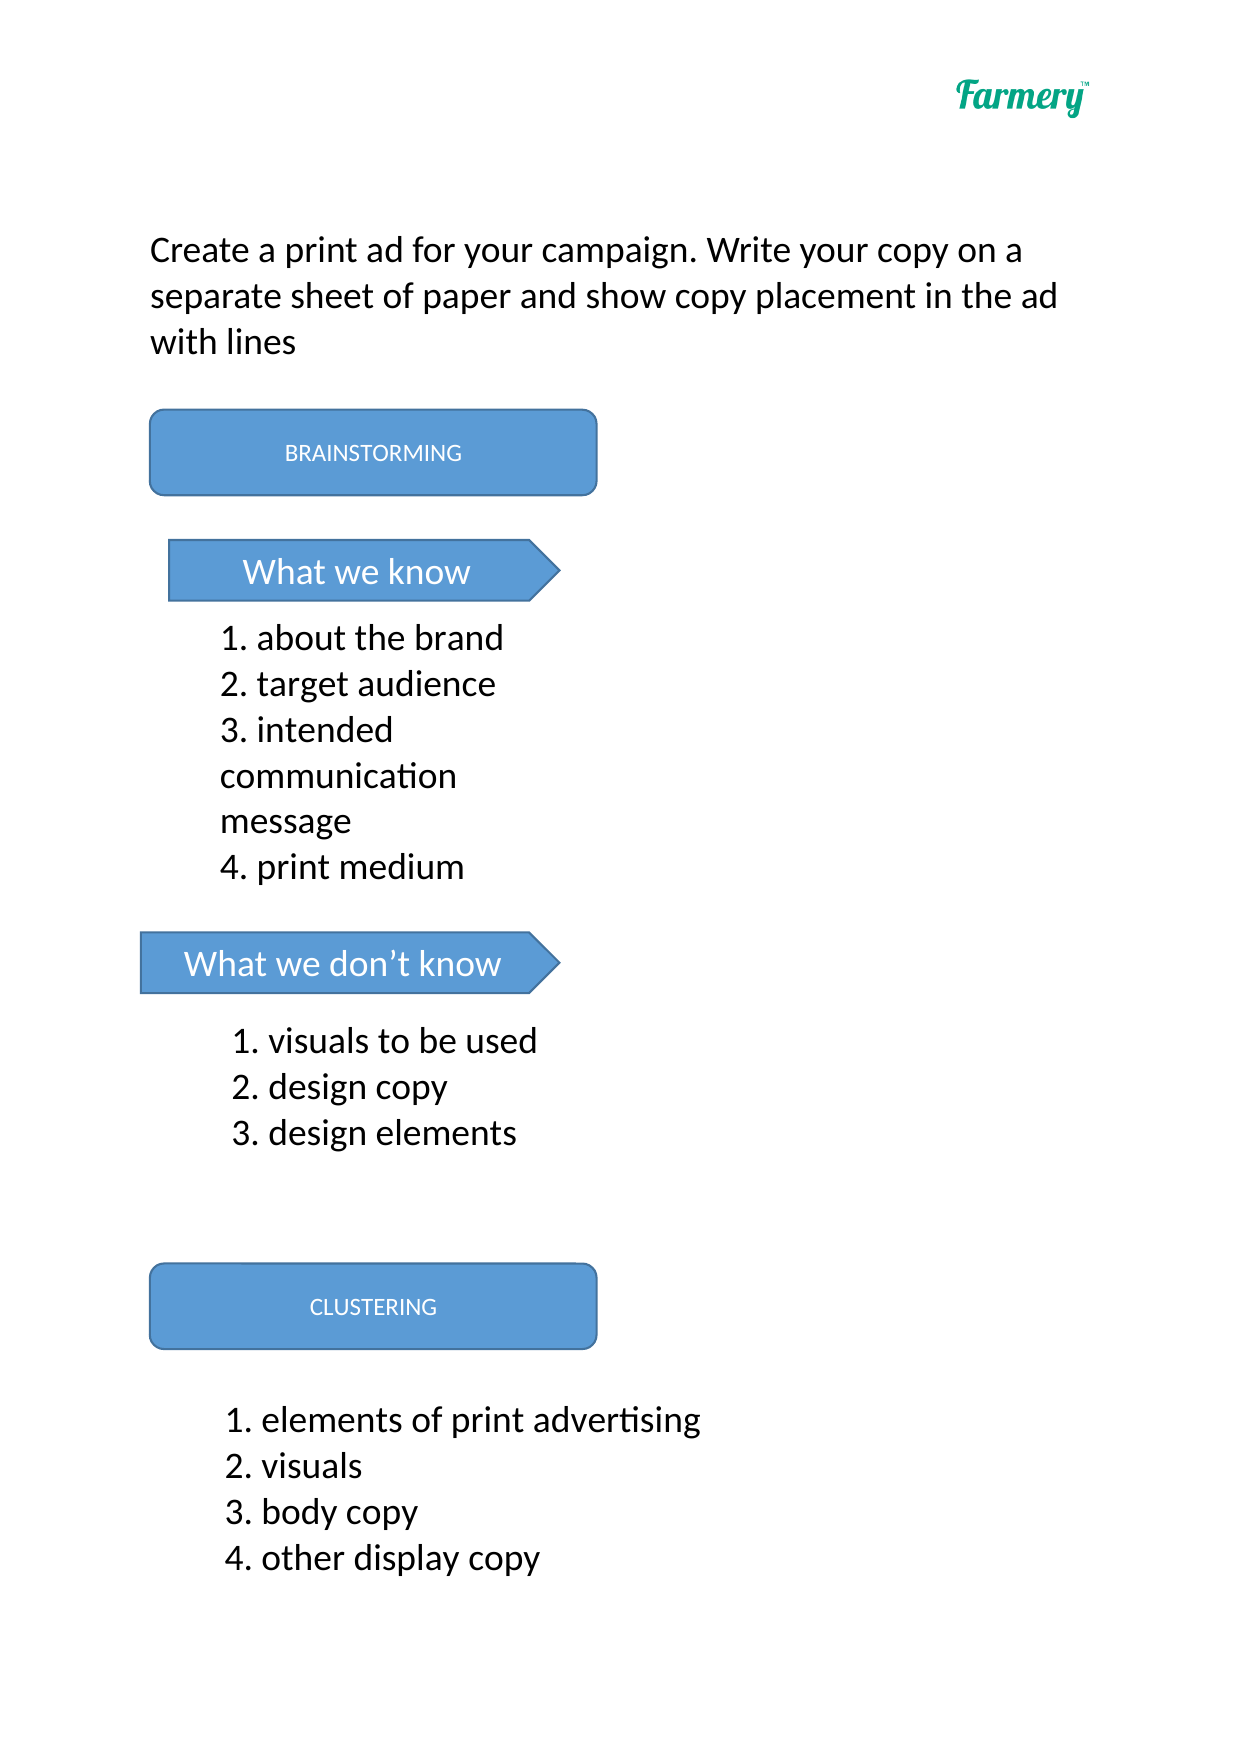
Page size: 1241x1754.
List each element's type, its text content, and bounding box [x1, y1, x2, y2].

picture [954, 73, 1091, 119]
text Create a print ad for your campaign. Write your copy on a separate sheet of paper and show copy placement in the ad with lines [150, 226, 1090, 364]
